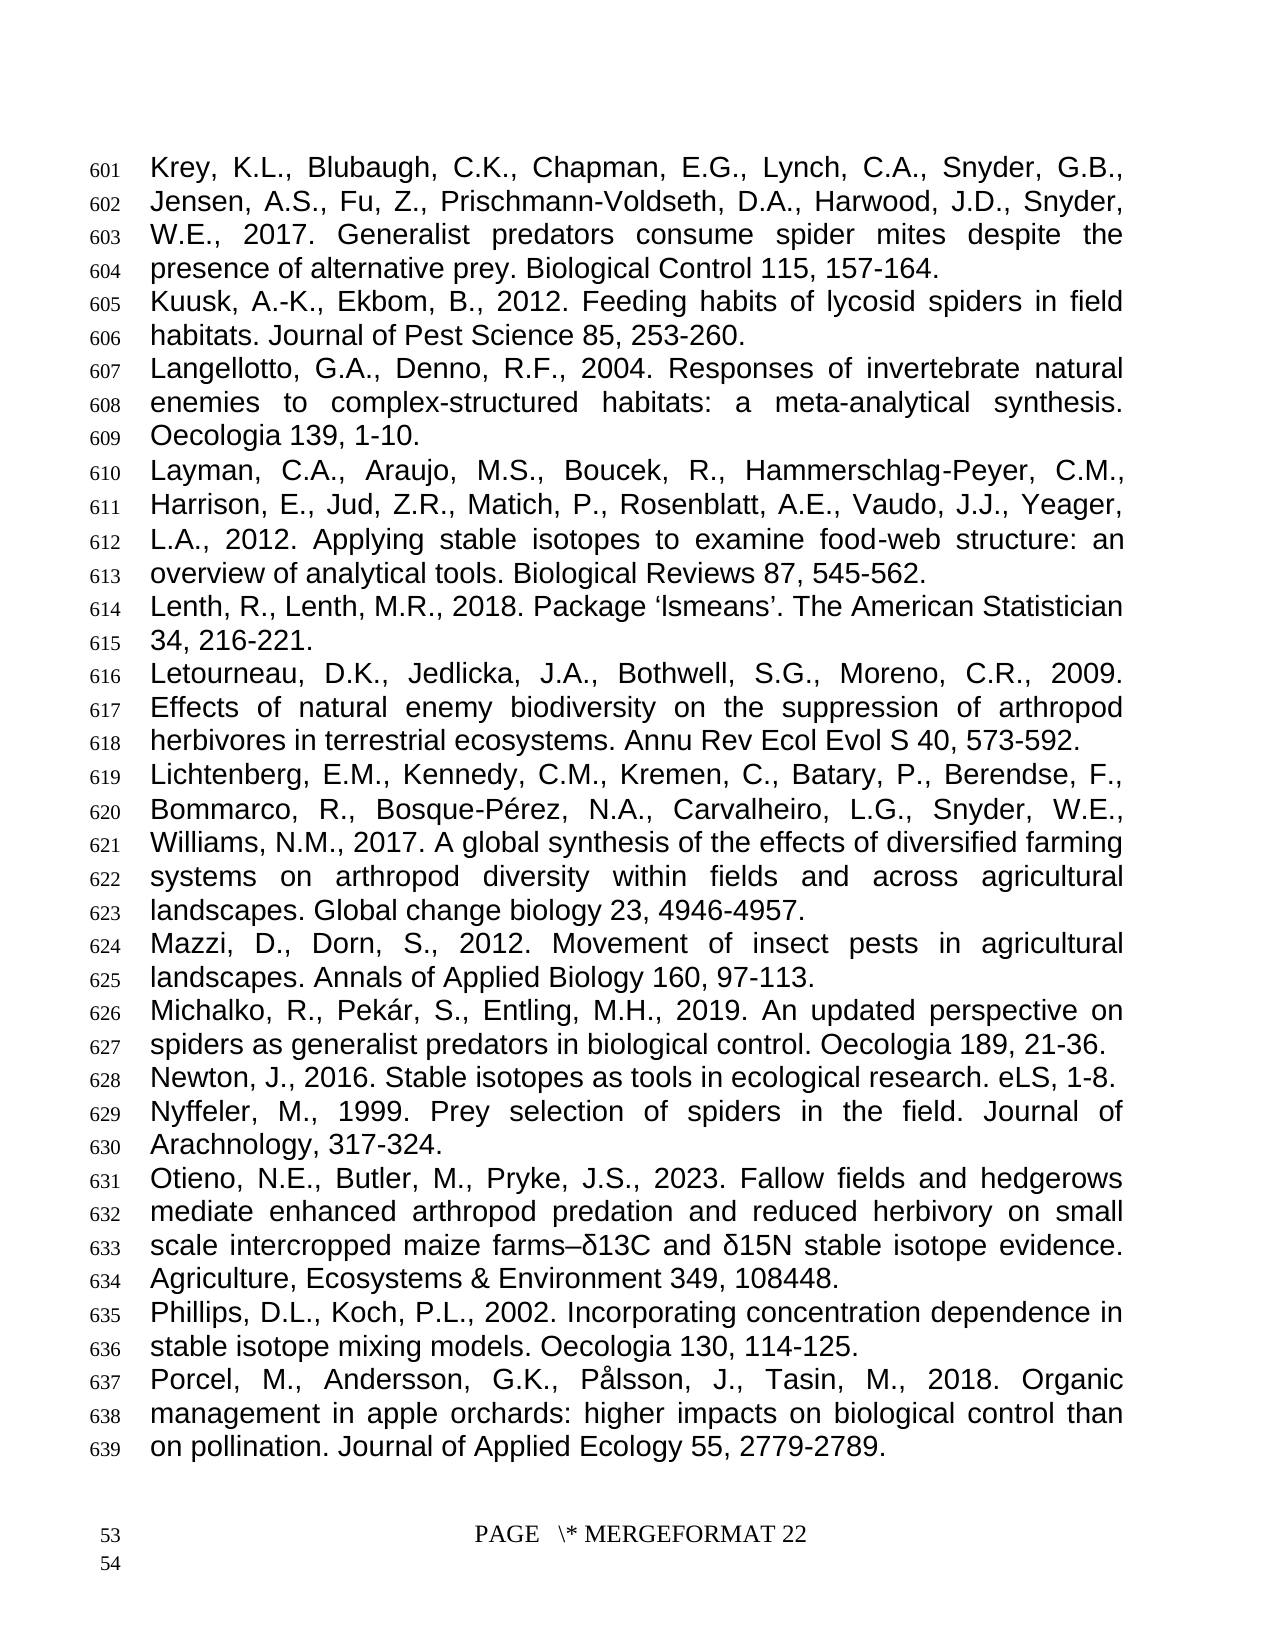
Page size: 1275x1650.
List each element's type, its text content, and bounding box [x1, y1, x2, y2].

text Nyffeler, M., 1999. Prey selection of spiders in the field. Journal of Arachnology, 317-324. [150, 1094, 1125, 1161]
text Mazzi, D., Dorn, S., 2012. Movement of insect pests in agricultural landscapes. Annals of Applied Biology 160, 97-113. [150, 926, 1125, 993]
text Krey, K.L., Blubaugh, C.K., Chapman, E.G., Lynch, C.A., Snyder, G.B., Jensen, A.S., Fu, Z., Prischmann-Voldseth, D.A., Harwood, J.D., Snyder, W.E., 2017. Generalist predators consume spider mites despite the presence of alternative prey. Biological Control 115, 157-164. [150, 150, 1125, 284]
text Porcel, M., Andersson, G.K., Pålsson, J., Tasin, M., 2018. Organic management in apple orchards: higher impacts on biological control than on pollination. Journal of Applied Ecology 55, 2779-2789. [150, 1362, 1125, 1463]
text Lichtenberg, E.M., Kennedy, C.M., Kremen, C., Batary, P., Berendse, F., Bommarco, R., Bosque‐Pérez, N.A., Carvalheiro, L.G., Snyder, W.E., Williams, N.M., 2017. A global synthesis of the effects of diversified farming systems on arthropod diversity within fields and across agricultural landscapes. Global change biology 23, 4946-4957. [150, 757, 1125, 926]
text Newton, J., 2016. Stable isotopes as tools in ecological research. eLS, 1-8. [150, 1060, 1125, 1094]
text Phillips, D.L., Koch, P.L., 2002. Incorporating concentration dependence in stable isotope mixing models. Oecologia 130, 114-125. [150, 1295, 1125, 1362]
text Lenth, R., Lenth, M.R., 2018. Package ‘lsmeans’. The American Statistician 34, 216-221. [150, 589, 1125, 656]
text Letourneau, D.K., Jedlicka, J.A., Bothwell, S.G., Moreno, C.R., 2009. Effects of natural enemy biodiversity on the suppression of arthropod herbivores in terrestrial ecosystems. Annu Rev Ecol Evol S 40, 573-592. [150, 656, 1125, 757]
text Layman, C.A., Araujo, M.S., Boucek, R., Hammerschlag‐Peyer, C.M., Harrison, E., Jud, Z.R., Matich, P., Rosenblatt, A.E., Vaudo, J.J., Yeager, L.A., 2012. Applying stable isotopes to examine food‐web structure: an overview of analytical tools. Biological Reviews 87, 545-562. [150, 452, 1125, 589]
text Otieno, N.E., Butler, M., Pryke, J.S., 2023. Fallow fields and hedgerows mediate enhanced arthropod predation and reduced herbivory on small scale intercropped maize farms–δ13C and δ15N stable isotope evidence. Agriculture, Ecosystems & Environment 349, 108448. [150, 1161, 1125, 1295]
text Langellotto, G.A., Denno, R.F., 2004. Responses of invertebrate natural enemies to complex-structured habitats: a meta-analytical synthesis. Oecologia 139, 1-10. [150, 351, 1125, 452]
text Michalko, R., Pekár, S., Entling, M.H., 2019. An updated perspective on spiders as generalist predators in biological control. Oecologia 189, 21-36. [150, 993, 1125, 1060]
text Kuusk, A.-K., Ekbom, B., 2012. Feeding habits of lycosid spiders in field habitats. Journal of Pest Science 85, 253-260. [150, 284, 1125, 351]
